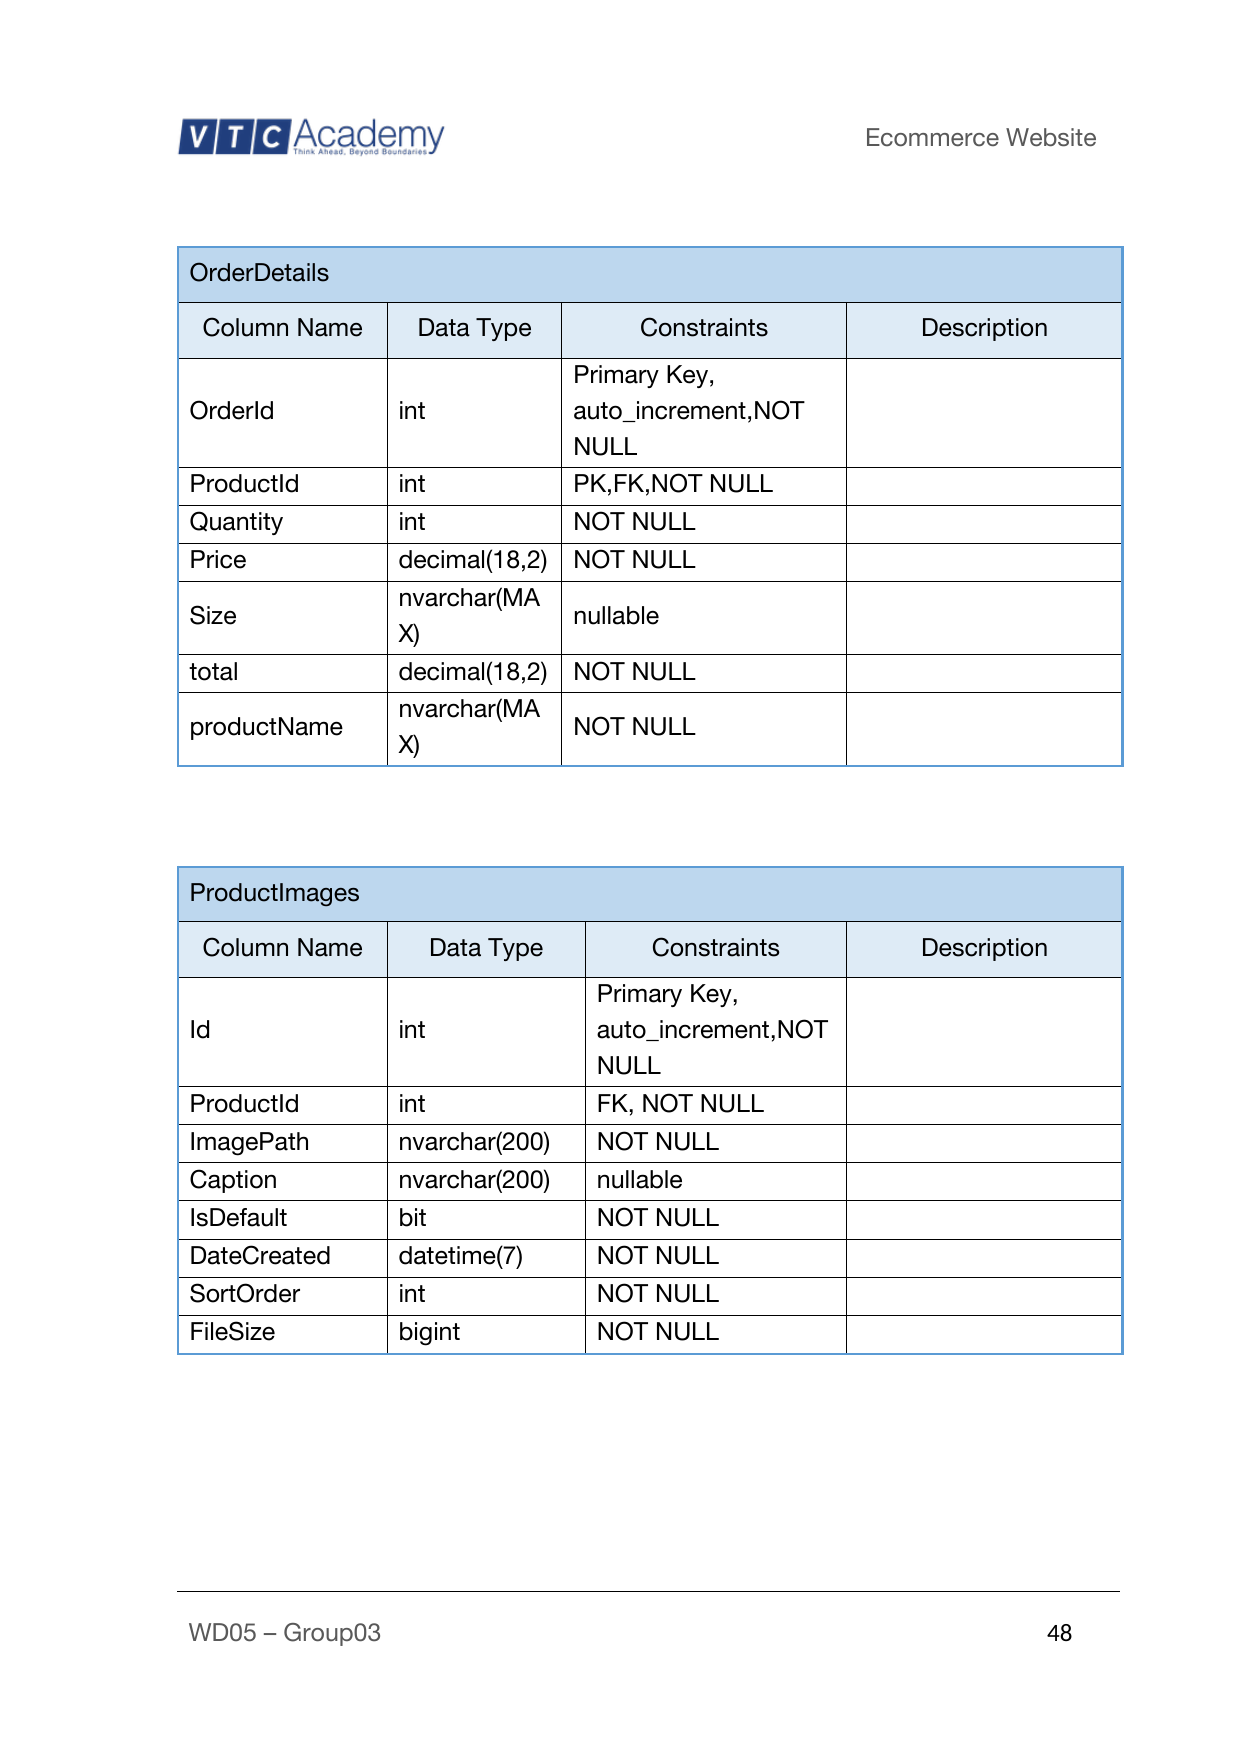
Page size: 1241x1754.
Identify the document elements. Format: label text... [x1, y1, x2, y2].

table_cell [847, 544, 1121, 581]
table_cell NOT NULL [562, 655, 846, 692]
table_cell Column Name [179, 303, 387, 358]
table_cell ProductId [179, 468, 387, 505]
table_cell Description [847, 303, 1121, 358]
table_cell [847, 693, 1121, 765]
table_cell Data Type [388, 303, 561, 358]
table_cell bit [388, 1201, 585, 1238]
table_cell Constraints [586, 922, 846, 977]
table_cell [847, 506, 1121, 543]
table_cell NOT NULL [586, 1125, 846, 1162]
table_cell NOT NULL [562, 693, 846, 765]
table_cell NOT NULL [586, 1240, 846, 1277]
table_cell nvarchar(200) [388, 1163, 585, 1200]
table_cell productName [179, 693, 387, 765]
table_cell Caption [179, 1163, 387, 1200]
table_cell FK, NOT NULL [586, 1087, 846, 1124]
table_cell [847, 1240, 1121, 1277]
table_cell NOT NULL [586, 1201, 846, 1238]
table_cell int [388, 468, 561, 505]
table_cell int [388, 1278, 585, 1315]
table_cell decimal(18,2) [388, 544, 561, 581]
table_header ProductImages [179, 868, 1121, 921]
table_cell NOT NULL [586, 1278, 846, 1315]
table_cell Primary Key, auto_increment,NOT NULL [586, 978, 846, 1086]
table_cell OrderId [179, 359, 387, 467]
table_cell bigint [388, 1316, 585, 1353]
table_cell [847, 468, 1121, 505]
table_cell SortOrder [179, 1278, 387, 1315]
table_cell nullable [586, 1163, 846, 1200]
table_cell [847, 1316, 1121, 1353]
table_cell nvarchar(MAX) [388, 582, 561, 654]
table_cell [847, 1125, 1121, 1162]
table_cell Data Type [388, 922, 585, 977]
table_cell nullable [562, 582, 846, 654]
table_cell [847, 582, 1121, 654]
table_cell decimal(18,2) [388, 655, 561, 692]
table_cell ImagePath [179, 1125, 387, 1162]
table_cell ProductId [179, 1087, 387, 1124]
table_cell [847, 1201, 1121, 1238]
table_cell Size [179, 582, 387, 654]
table_cell [847, 978, 1121, 1086]
table_cell [847, 1278, 1121, 1315]
table_cell Id [179, 978, 387, 1086]
table_cell NOT NULL [562, 506, 846, 543]
table_cell NOT NULL [562, 544, 846, 581]
table_cell Primary Key, auto_increment,NOT NULL [562, 359, 846, 467]
table_cell [847, 1163, 1121, 1200]
table_cell Column Name [179, 922, 387, 977]
table_cell IsDefault [179, 1201, 387, 1238]
table_cell int [388, 1087, 585, 1124]
table_cell DateCreated [179, 1240, 387, 1277]
table_cell [847, 359, 1121, 467]
table_cell Description [847, 922, 1121, 977]
table_cell nvarchar(200) [388, 1125, 585, 1162]
table_cell FileSize [179, 1316, 387, 1353]
table_cell Price [179, 544, 387, 581]
table_cell Constraints [562, 303, 846, 358]
table_cell int [388, 359, 561, 467]
table_cell total [179, 655, 387, 692]
picture [169, 111, 454, 164]
table_cell Quantity [179, 506, 387, 543]
table_cell int [388, 978, 585, 1086]
table_cell int [388, 506, 561, 543]
table_cell datetime(7) [388, 1240, 585, 1277]
table_cell nvarchar(MAX) [388, 693, 561, 765]
table_cell [847, 1087, 1121, 1124]
table_cell NOT NULL [586, 1316, 846, 1353]
table_header OrderDetails [179, 248, 1121, 302]
table_cell [847, 655, 1121, 692]
table_cell PK,FK,NOT NULL [562, 468, 846, 505]
